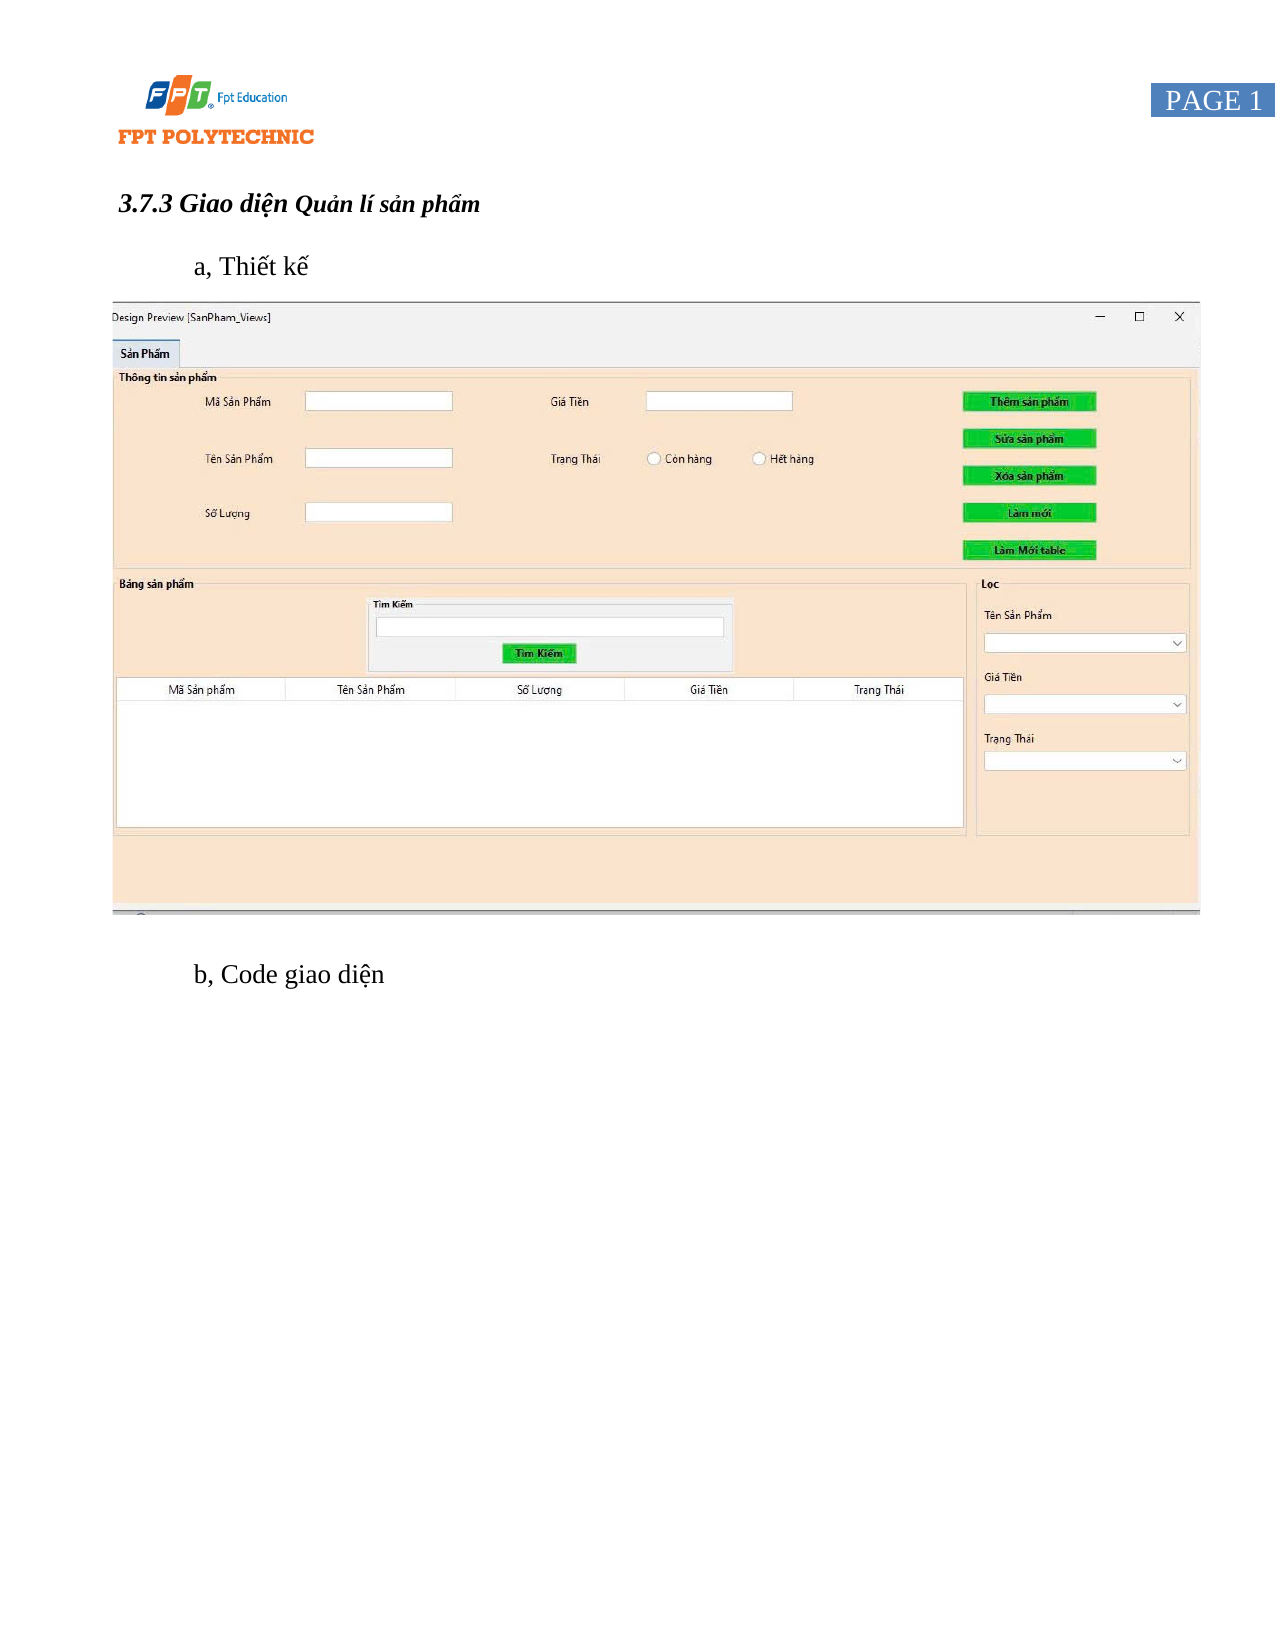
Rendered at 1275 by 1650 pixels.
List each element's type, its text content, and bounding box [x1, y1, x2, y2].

text a, Thiết kế [193, 249, 1200, 281]
picture [118, 75, 314, 144]
picture [112, 301, 1200, 915]
subtitle Giao diện Quản lí sản phẩm [118, 187, 1200, 218]
text b, Code giao diện [193, 958, 1200, 989]
